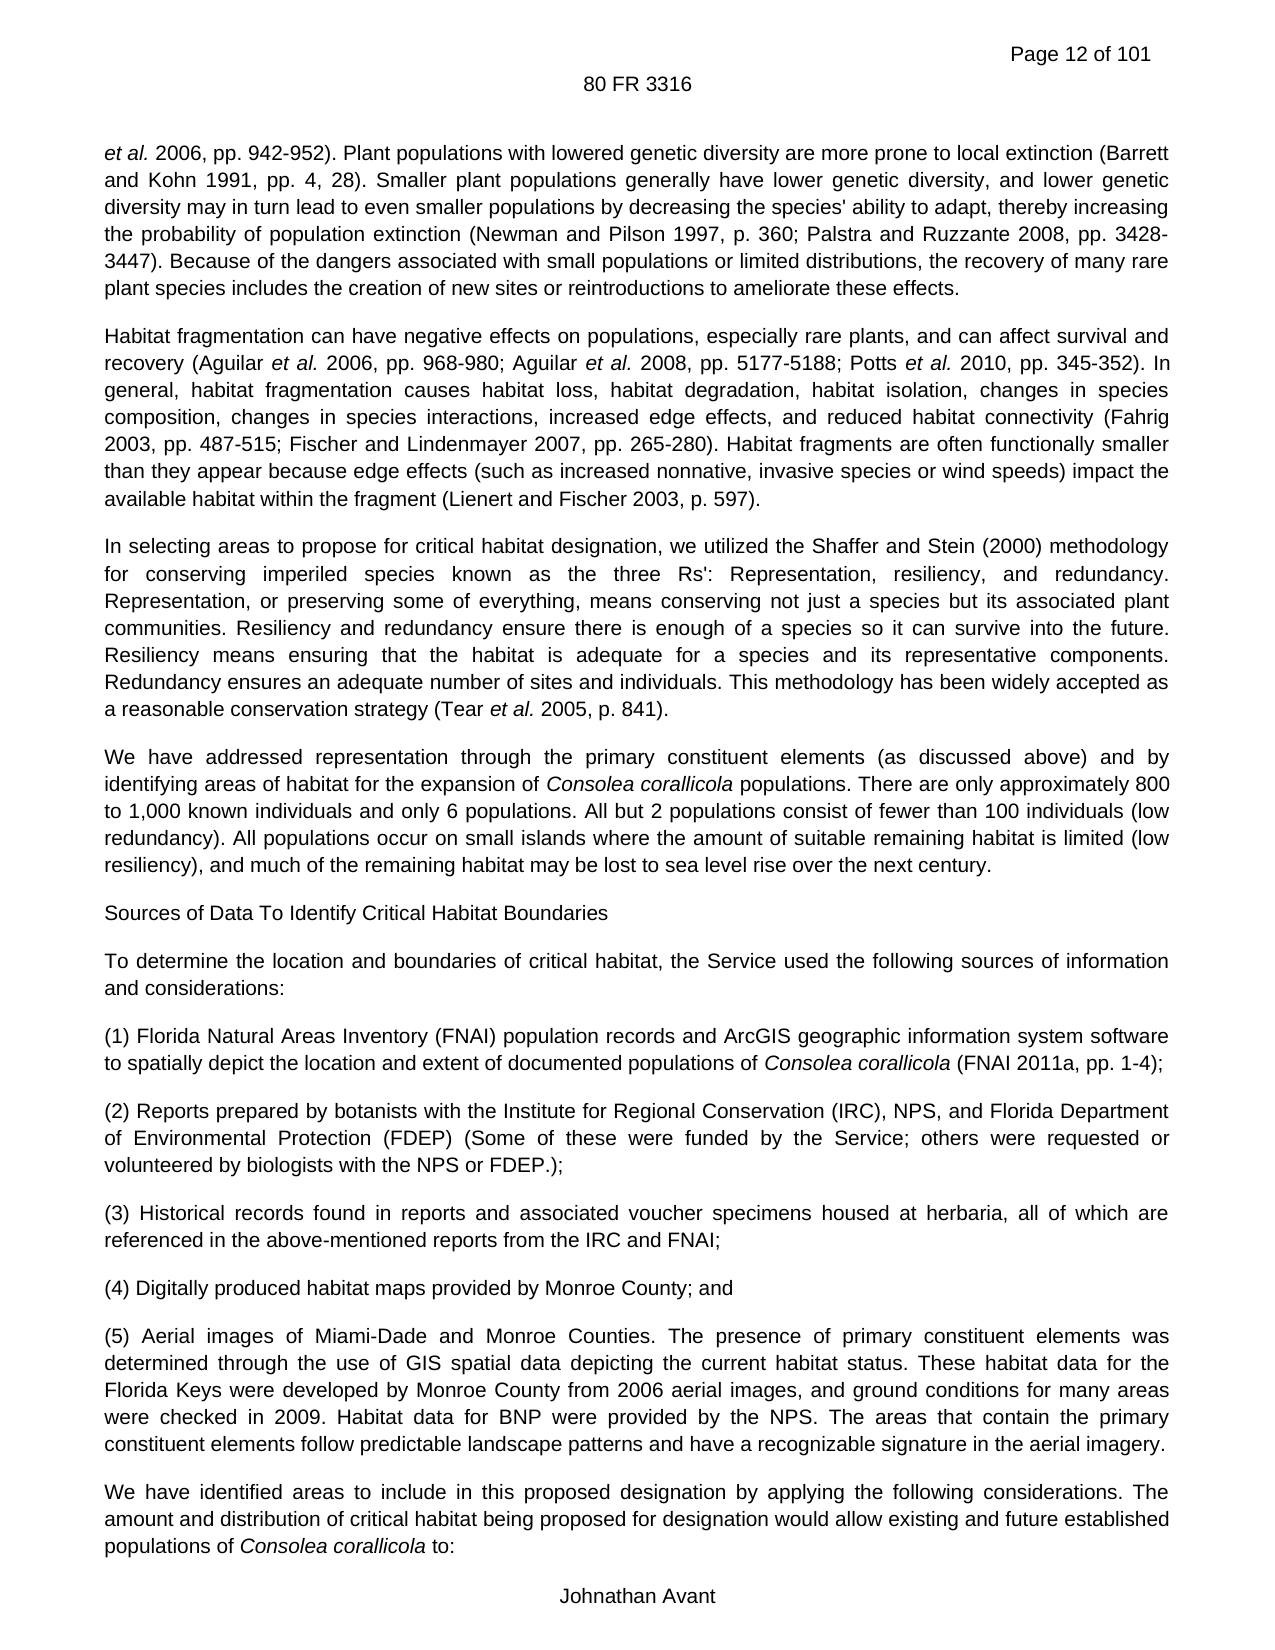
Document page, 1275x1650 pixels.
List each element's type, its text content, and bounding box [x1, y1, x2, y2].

text In selecting areas to propose for critical habitat designation, we utilized the Shaffer and Stein (2000) methodology for conserving imperiled species known as the three Rs': Representation, resiliency, and redundancy. Representation, or preserving some of everything, means conserving not just a species but its associated plant communities. Resiliency and redundancy ensure there is enough of a species so it can survive into the future. Resiliency means ensuring that the habitat is adequate for a species and its representative components. Redundancy ensures an adequate number of sites and individuals. This methodology has been widely accepted as a reasonable conservation strategy (Tear et al. 2005, p. 841). [104, 531, 1171, 721]
text (4) Digitally produced habitat maps provided by Monroe County; and [104, 1273, 1171, 1300]
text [104, 137, 1171, 300]
text Sources of Data To Identify Critical Habitat Boundaries [104, 898, 1171, 925]
text We have addressed representation through the primary constituent elements (as discussed above) and by identifying areas of habitat for the expansion of Consolea corallicola populations. There are only approximately 800 to 1,000 known individuals and only 6 populations. All but 2 populations consist of fewer than 100 individuals (low redundancy). All populations occur on small islands where the amount of suitable remaining habitat is limited (low resiliency), and much of the remaining habitat may be lost to sea level rise over the next century. [104, 742, 1171, 877]
text We have identified areas to include in this proposed designation by applying the following considerations. The amount and distribution of critical habitat being proposed for designation would allow existing and future established populations of Consolea corallicola to: [104, 1477, 1171, 1558]
text (5) Aerial images of Miami-Dade and Monroe Counties. The presence of primary constituent elements was determined through the use of GIS spatial data depicting the current habitat status. These habitat data for the Florida Keys were developed by Monroe County from 2006 aerial images, and ground conditions for many areas were checked in 2009. Habitat data for BNP were provided by the NPS. The areas that contain the primary constituent elements follow predictable landscape patterns and have a recognizable signature in the aerial imagery. [104, 1321, 1171, 1456]
text (2) Reports prepared by botanists with the Institute for Regional Conservation (IRC), NPS, and Florida Department of Environmental Protection (FDEP) (Some of these were funded by the Service; others were requested or volunteered by biologists with the NPS or FDEP.); [104, 1096, 1171, 1177]
text To determine the location and boundaries of critical habitat, the Service used the following sources of information and considerations: [104, 946, 1171, 1000]
text (3) Historical records found in reports and associated voucher specimens housed at herbaria, all of which are referenced in the above-mentioned reports from the IRC and FNAI; [104, 1198, 1171, 1252]
text (1) Florida Natural Areas Inventory (FNAI) population records and ArcGIS geographic information system software to spatially depict the location and extent of documented populations of Consolea corallicola (FNAI 2011a, pp. 1-4); [104, 1021, 1171, 1075]
text Habitat fragmentation can have negative effects on populations, especially rare plants, and can affect survival and recovery (Aguilar et al. 2006, pp. 968-980; Aguilar et al. 2008, pp. 5177-5188; Potts et al. 2010, pp. 345-352). In general, habitat fragmentation causes habitat loss, habitat degradation, habitat isolation, changes in species composition, changes in species interactions, increased edge effects, and reduced habitat connectivity (Fahrig 2003, pp. 487-515; Fischer and Lindenmayer 2007, pp. 265-280). Habitat fragments are often functionally smaller than they appear because edge effects (such as increased nonnative, invasive species or wind speeds) impact the available habitat within the fragment (Lienert and Fischer 2003, p. 597). [104, 321, 1171, 510]
